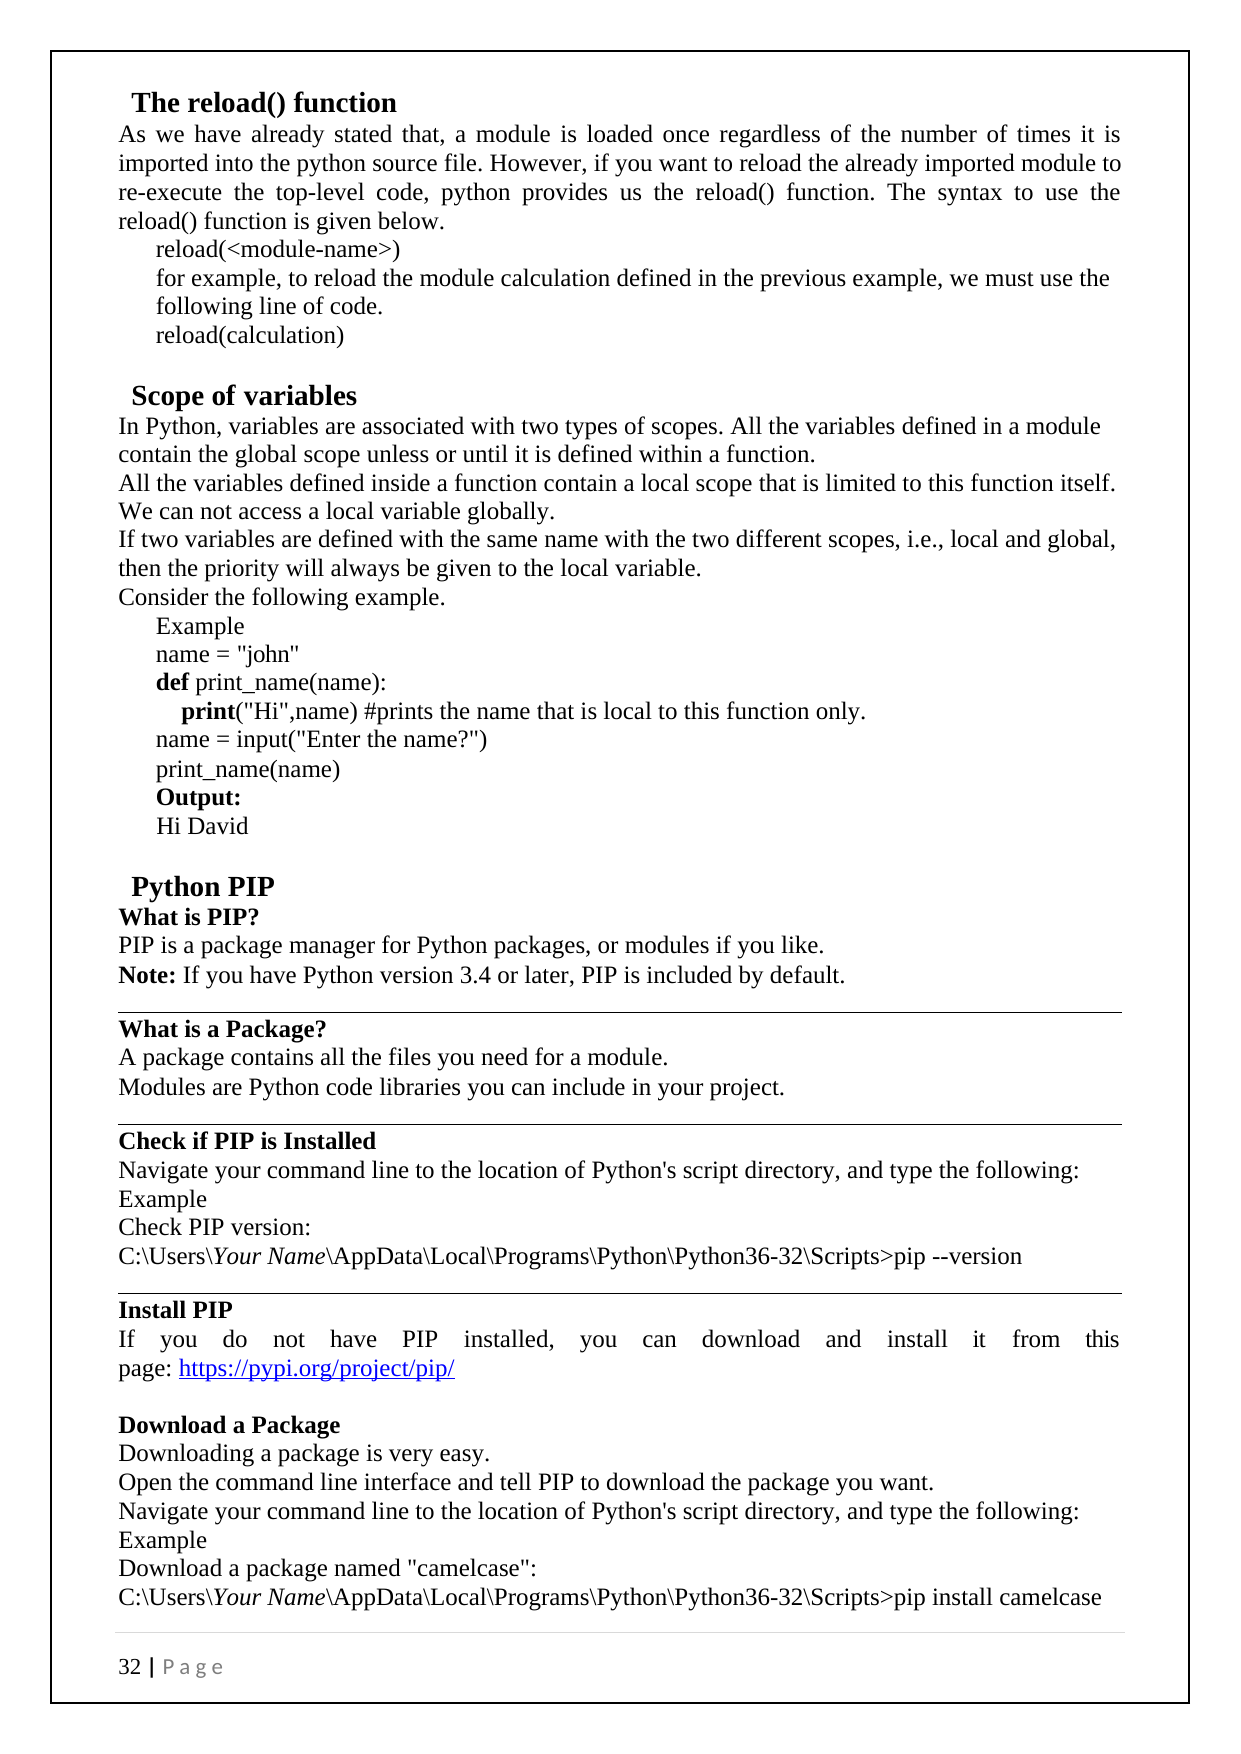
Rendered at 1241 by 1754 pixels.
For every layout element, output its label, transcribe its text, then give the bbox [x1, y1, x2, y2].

text for example, to reload the module calculation defined in the previous example, we must use the following line of code. [156, 263, 1173, 320]
text Hi David [156, 811, 1173, 840]
subtitle Check if PIP is Installed [118, 1122, 1173, 1155]
text reload(<module-name>) [156, 234, 1173, 263]
text Download a package named "camelcase": [118, 1553, 1173, 1582]
text print("Hi",name) #prints the name that is local to this function only. name = input("Enter the name?") [156, 697, 871, 753]
text Example name = "john" [156, 611, 301, 668]
text Navigate your command line to the location of Python's script directory, and type the following: Example [118, 1155, 1122, 1213]
subtitle Python PIP [94, 869, 1173, 903]
text Downloading a package is very easy. [118, 1439, 1173, 1467]
text In Python, variables are associated with two types of scopes. All the variables defined in a module contain the global scope unless or until it is defined within a function. [118, 412, 1122, 468]
text Open the command line interface and tell PIP to download the package you want. [118, 1467, 1173, 1496]
subtitle The reload() function [94, 86, 1173, 119]
text Consider the following example. [118, 582, 1173, 611]
text All the variables defined inside a function contain a local scope that is limited to this function itself. We can not access a local variable globally. [118, 468, 1122, 525]
text PIP is a package manager for Python packages, or modules if you like. [118, 931, 1173, 959]
subtitle Install PIP [118, 1291, 1173, 1324]
subtitle What is PIP? [118, 903, 1173, 931]
text If you do not have PIP installed, you can download and install it from this page: https://pypi.org/project/pip/ [118, 1324, 1121, 1382]
subtitle Scope of variables [94, 378, 1173, 412]
text Note: If you have Python version 3.4 or later, PIP is included by default. [118, 960, 1173, 988]
text print_name(name) [156, 754, 1173, 782]
text If two variables are defined with the same name with the two different scopes, i.e., local and global, then the priority will always be given to the local variable. [118, 525, 1122, 582]
subtitle What is a Package? [118, 1010, 1173, 1043]
text Modules are Python code libraries you can include in your project. [118, 1072, 1173, 1101]
text Check PIP version: [118, 1213, 1173, 1241]
text Navigate your command line to the location of Python's script directory, and type the following: Example [118, 1496, 1122, 1553]
subtitle Output: [156, 783, 1173, 811]
text def print_name(name): [156, 668, 1173, 697]
text reload(calculation) [156, 320, 1173, 349]
text As we have already stated that, a module is loaded once regardless of the number of times it is imported into the python source file. However, if you want to reload the already imported module to re-execute the top-level code, python provides us the reload() function. The syntax to use the reload() function is given below. [118, 119, 1122, 234]
text A package contains all the files you need for a module. [118, 1043, 1173, 1072]
text C:\Users\Your Name\AppData\Local\Programs\Python\Python36-32\Scripts>pip install camelcase [118, 1582, 1173, 1611]
text C:\Users\Your Name\AppData\Local\Programs\Python\Python36-32\Scripts>pip --version [118, 1241, 1173, 1270]
subtitle Download a Package [118, 1410, 1173, 1439]
